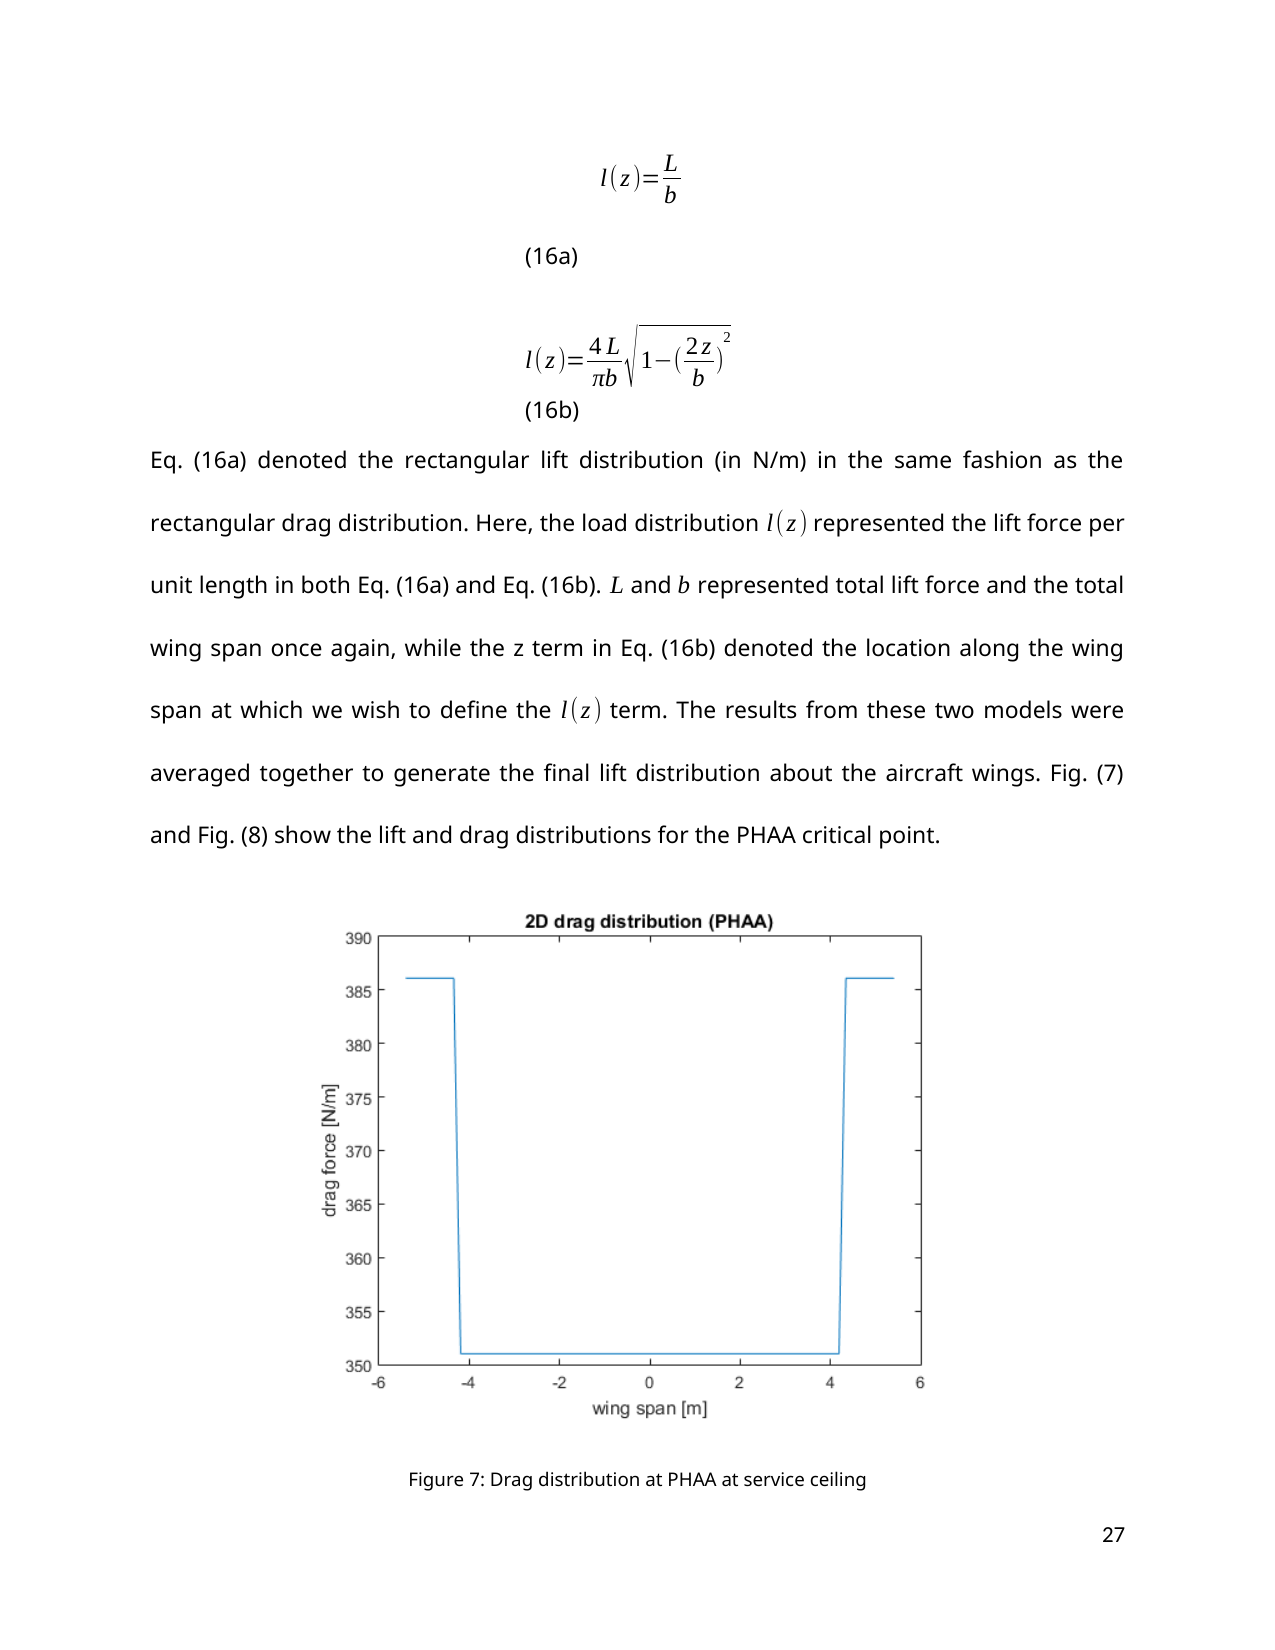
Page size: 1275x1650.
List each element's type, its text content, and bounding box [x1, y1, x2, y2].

text Eq. (16a) denoted the rectangular lift distribution (in N/m) in the same fashion as the rectangular drag distribution. Here, the load distribution represented the lift force per unit length in both Eq. (16a) and Eq. (16b). and represented total lift force and the total wing span once again, while the z term in Eq. (16b) denoted the location along the wing span at which we wish to define the term. The results from these two models were averaged together to generate the final lift distribution about the aircraft wings. Fig. (7) and Fig. (8) show the lift and drag distributions for the PHAA critical point. [150, 444, 1125, 851]
text Figure 7: Drag distribution at PHAA at service ceiling [150, 1467, 1125, 1492]
text (16b) [525, 323, 1125, 425]
text (16a) [525, 150, 1125, 271]
picture [288, 898, 987, 1422]
